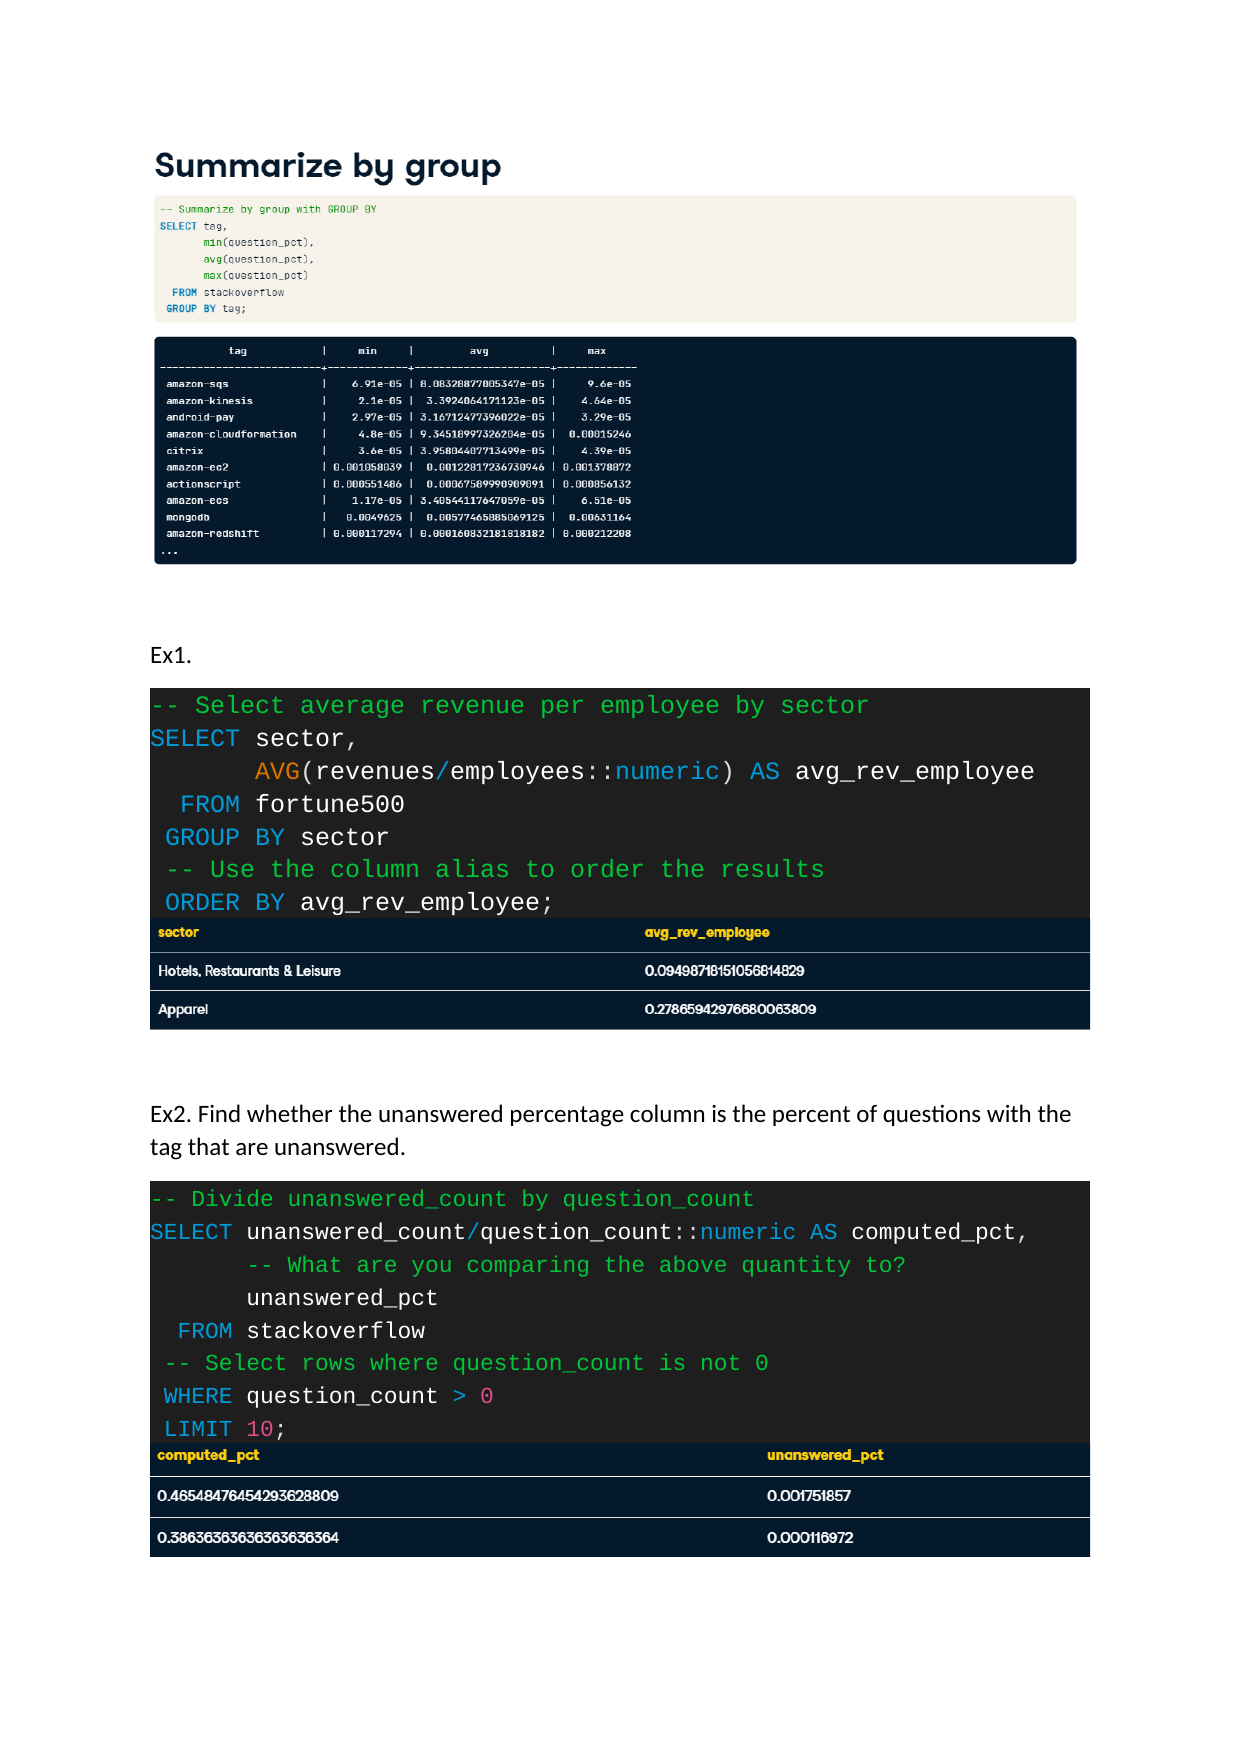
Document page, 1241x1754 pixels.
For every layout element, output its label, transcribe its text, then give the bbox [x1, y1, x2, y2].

text AVG(revenues/employees::numeric) AS avg_rev_employee [150, 754, 1090, 787]
text -- Divide unanswered_count by question_count [150, 1181, 1090, 1214]
picture [150, 150, 1091, 571]
text SELECT sector, [150, 721, 1090, 754]
text LIMIT 10; [150, 1411, 1090, 1443]
text FROM fortune500 [150, 787, 1090, 819]
text Ex2. Find whether the unanswered percentage column is the percent of questions with the tag that are unanswered. [150, 1098, 1090, 1162]
text GROUP BY sector [150, 819, 1090, 852]
text SELECT unanswered_count/question_count::numeric AS computed_pct, [150, 1214, 1090, 1246]
text unanswered_pct [150, 1279, 1090, 1312]
text ORDER BY avg_rev_employee; [150, 885, 1090, 918]
picture [150, 918, 1091, 1030]
text -- Select average revenue per employee by sector [150, 688, 1090, 721]
text WHERE question_count > 0 [150, 1378, 1090, 1411]
text -- Select rows where question_count is not 0 [150, 1345, 1090, 1378]
picture [150, 1443, 1091, 1557]
text -- Use the column alias to order the results [150, 852, 1090, 885]
text FROM stackoverflow [150, 1312, 1090, 1345]
text Ex1. [150, 639, 1090, 669]
text -- What are you comparing the above quantity to? [150, 1246, 1090, 1279]
